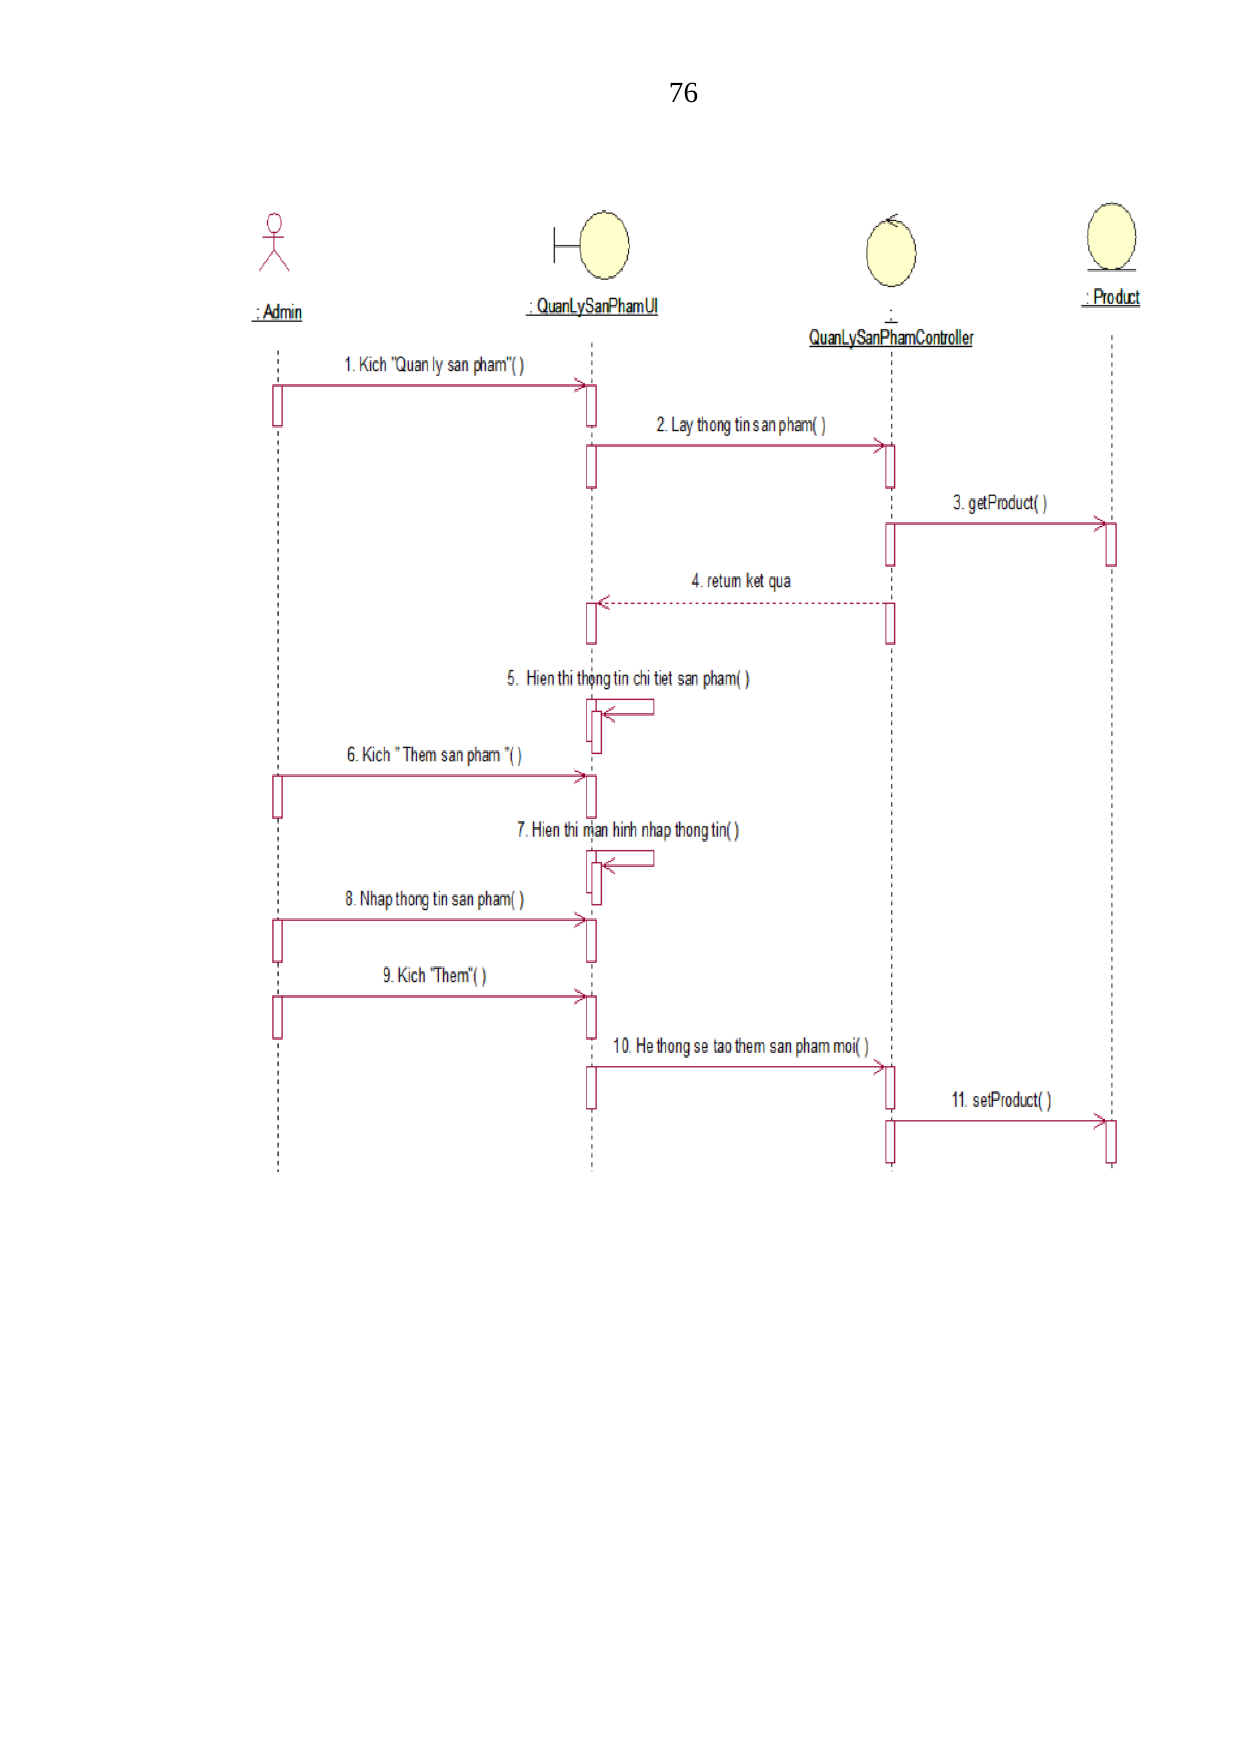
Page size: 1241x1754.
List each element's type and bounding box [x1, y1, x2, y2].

picture [244, 200, 1160, 1172]
